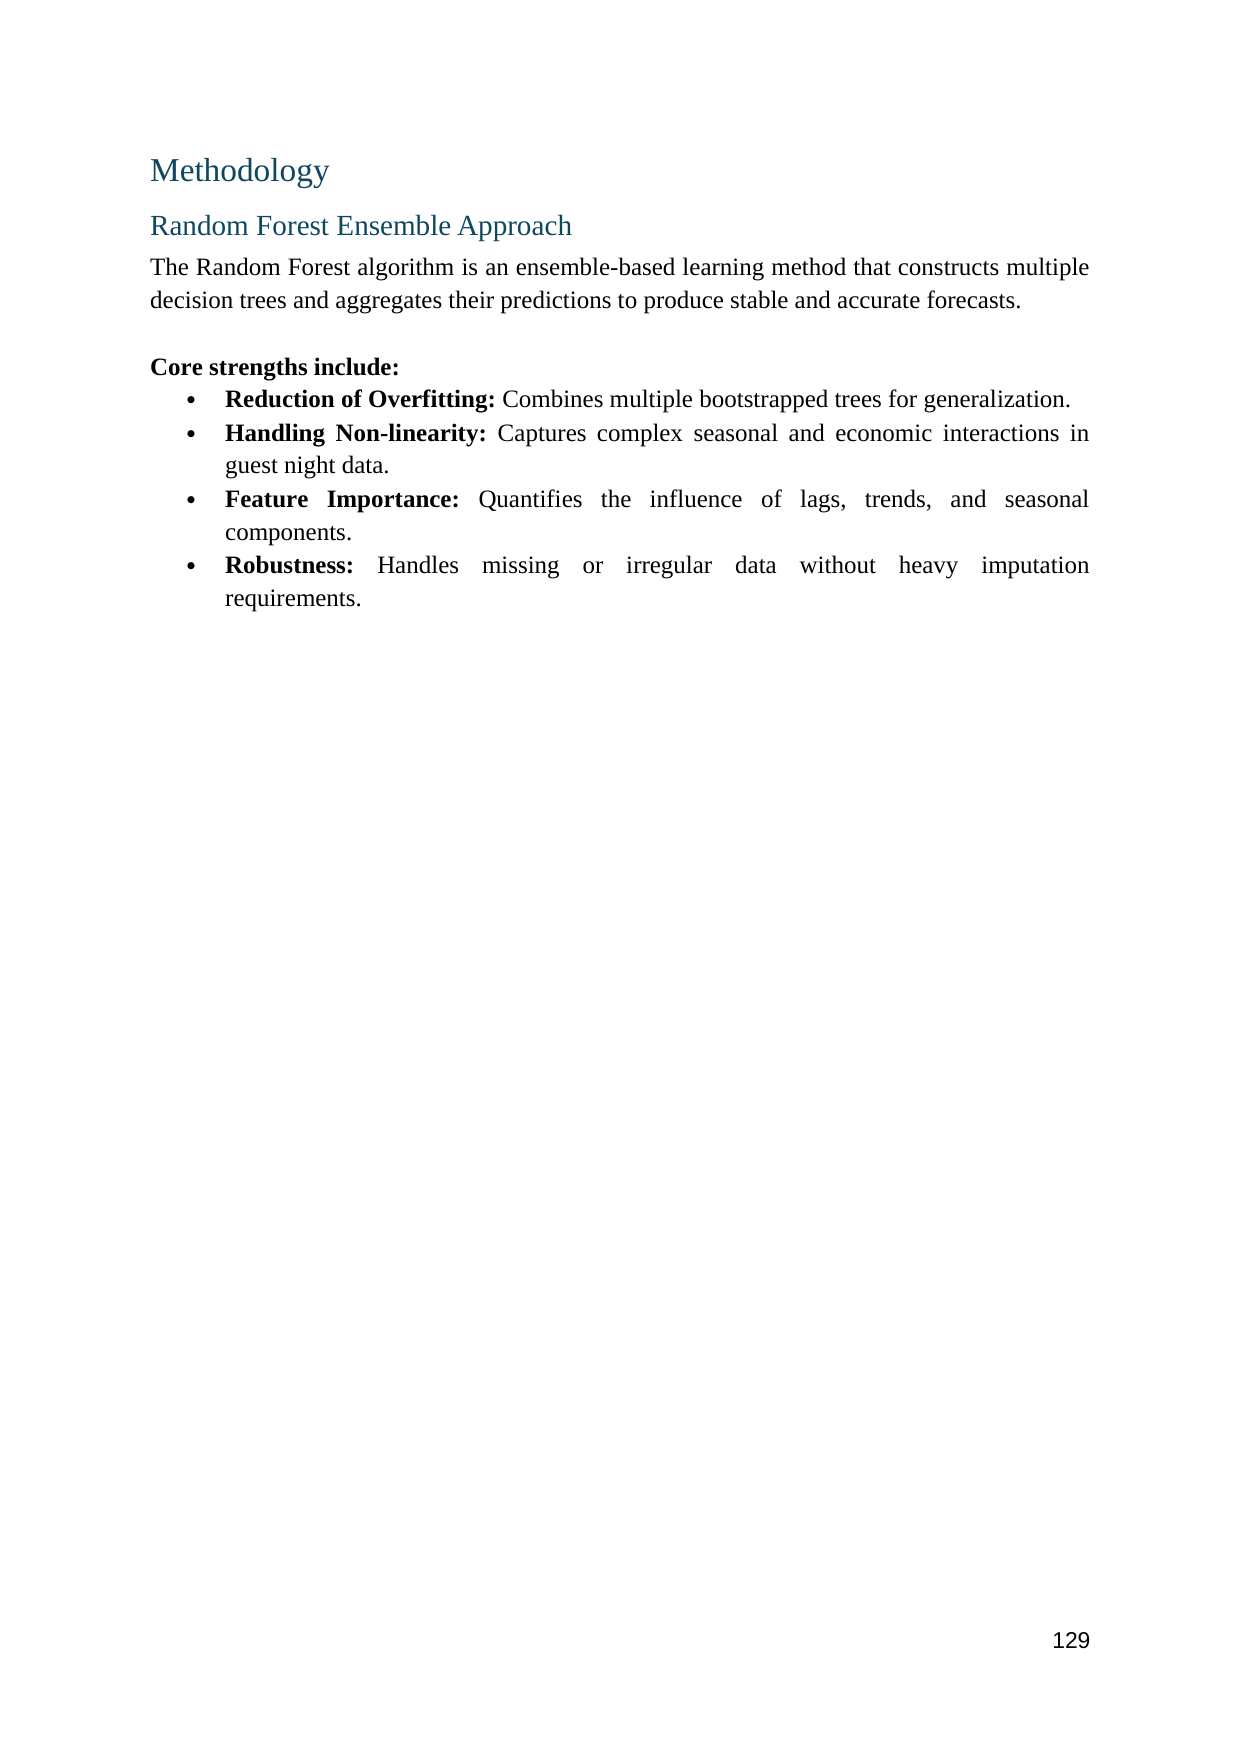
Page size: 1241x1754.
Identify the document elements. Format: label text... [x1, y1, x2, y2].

subtitle Methodology [150, 150, 1090, 188]
list Handling Non-linearity: Captures complex seasonal and economic interactions in guest night data. [187, 418, 1090, 479]
subtitle Random Forest Ensemble Approach [150, 208, 1090, 242]
list Feature Importance: Quantifies the influence of lags, trends, and seasonal components. [187, 484, 1090, 545]
text Core strengths include: [150, 352, 1090, 380]
list Reduction of Overfitting: Combines multiple bootstrapped trees for generalization. [187, 384, 1090, 413]
list Robustness: Handles missing or irregular data without heavy imputation requirements. [187, 550, 1090, 611]
text The Random Forest algorithm is an ensemble-based learning method that constructs multiple decision trees and aggregates their predictions to produce stable and accurate forecasts. [150, 252, 1090, 314]
